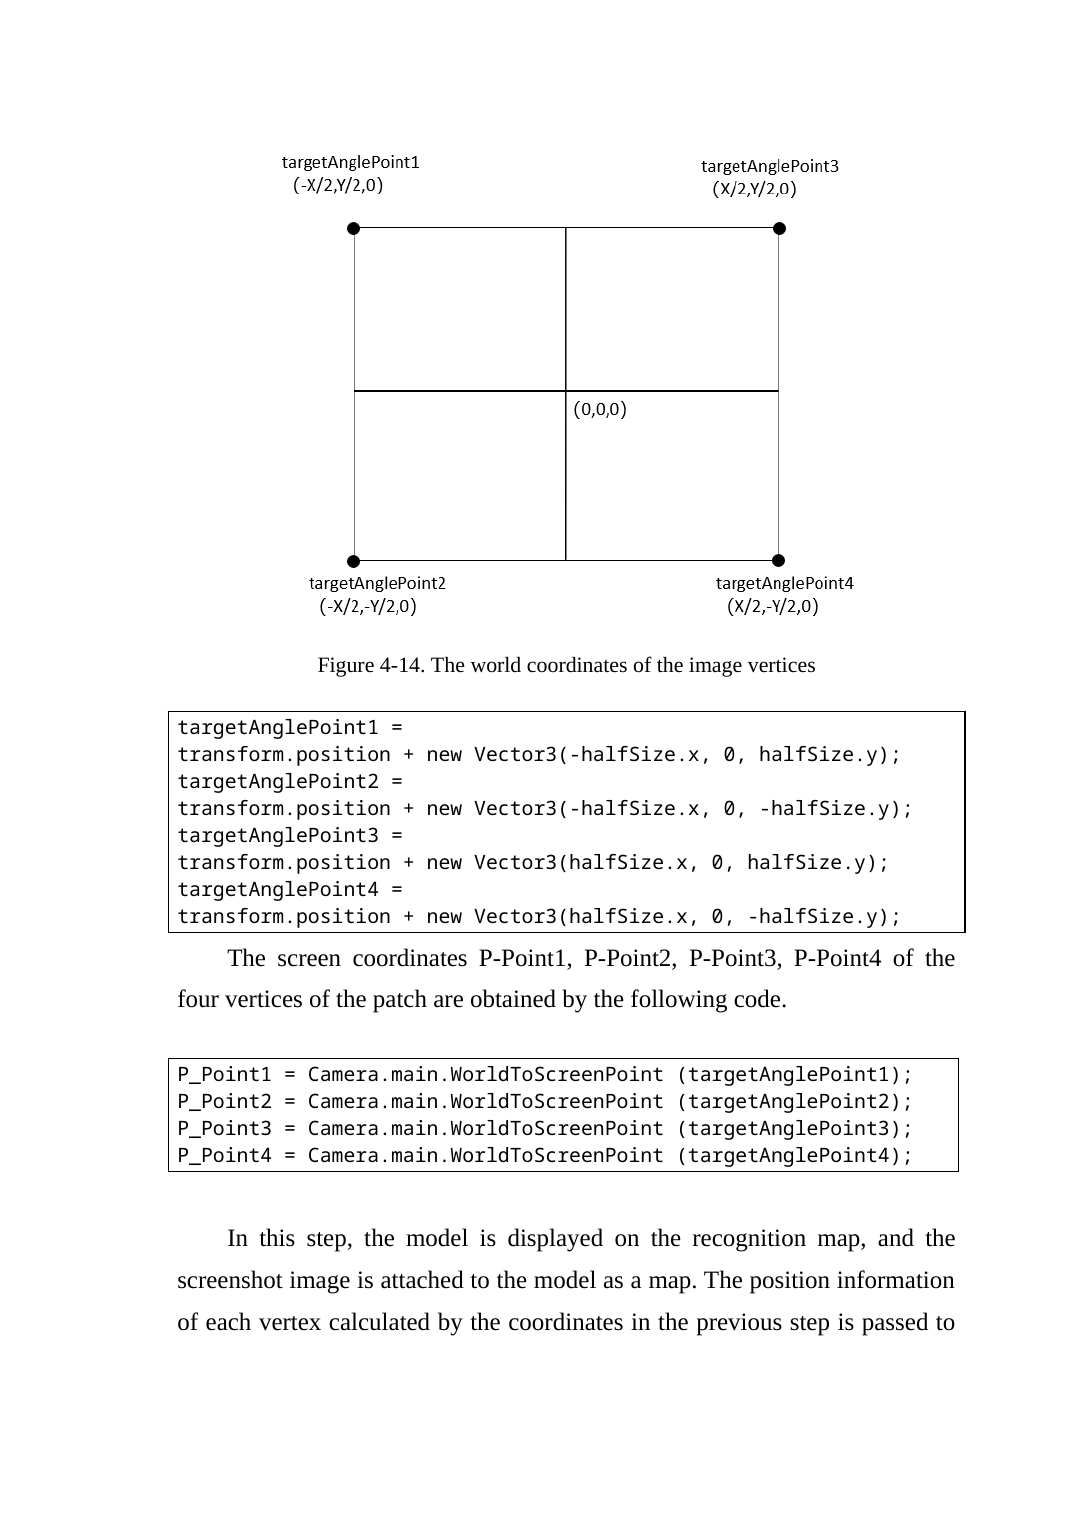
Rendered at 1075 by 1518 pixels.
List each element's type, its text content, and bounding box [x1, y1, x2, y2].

text transform.position + new Vector3(-halfSize.x, 0, -halfSize.y); [177, 794, 956, 822]
text targetAnglePoint3 = [177, 822, 956, 848]
text targetAnglePoint4 = [177, 876, 956, 899]
text transform.position + new Vector3(halfSize.x, 0, -halfSize.y); [169, 899, 964, 932]
text P_Point1 = Camera.main.WorldToScreenPoint (targetAnglePoint1); [169, 1059, 958, 1088]
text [177, 1213, 956, 1338]
text targetAnglePoint1 = [169, 712, 964, 741]
text P_Point2 = Camera.main.WorldToScreenPoint (targetAnglePoint2); [177, 1088, 956, 1115]
text transform.position + new Vector3(halfSize.x, 0, halfSize.y); [177, 848, 956, 876]
text P_Point4 = Camera.main.WorldToScreenPoint (targetAnglePoint4); [169, 1138, 958, 1171]
text Figure 4-14. The world coordinates of the image vertices [177, 652, 956, 677]
picture [270, 147, 863, 624]
text transform.position + new Vector3(-halfSize.x, 0, halfSize.y); [177, 741, 956, 768]
text P_Point3 = Camera.main.WorldToScreenPoint (targetAnglePoint3); [177, 1115, 956, 1138]
text targetAnglePoint2 = [177, 768, 956, 794]
text The screen coordinates P-Point1, P-Point2, P-Point3, P-Point4 of the four vertices of the patch are obtained by the following code. [177, 933, 956, 1016]
